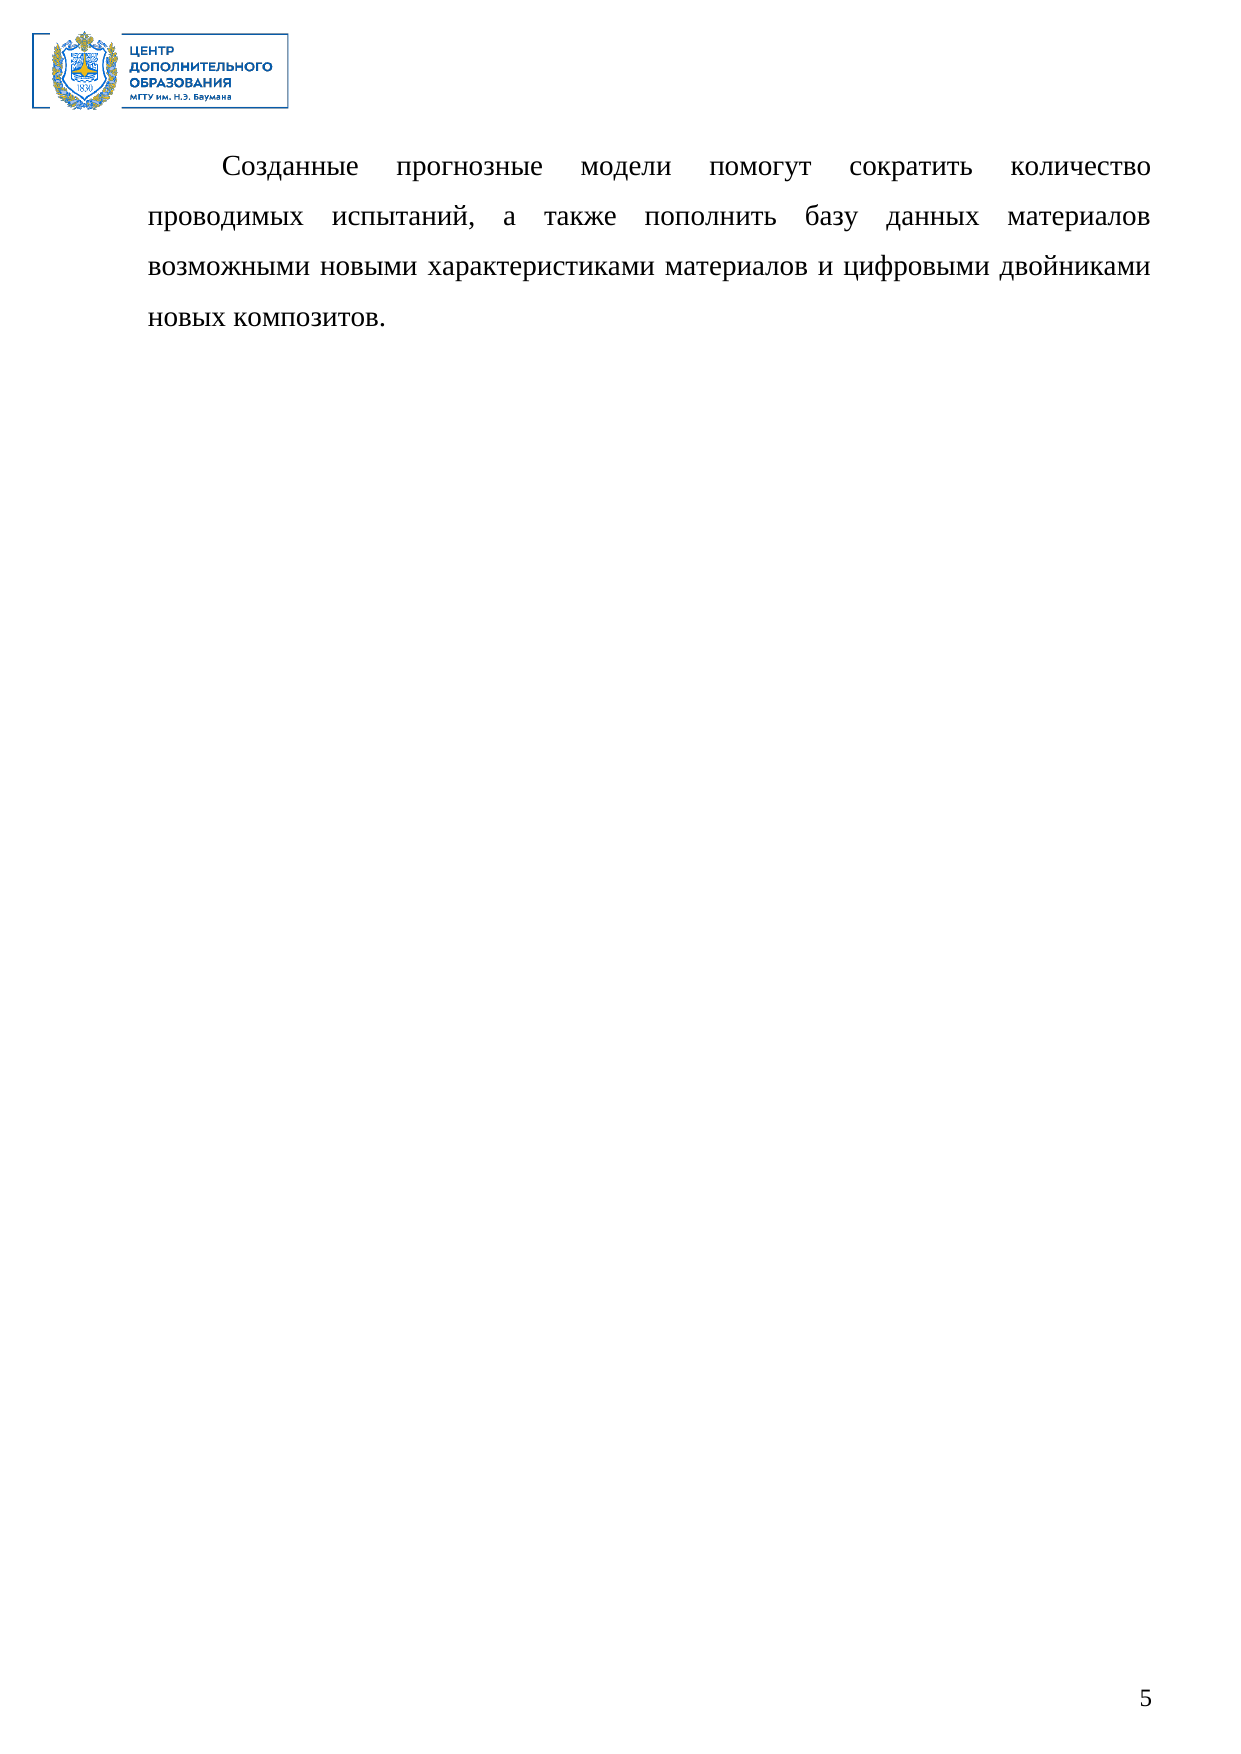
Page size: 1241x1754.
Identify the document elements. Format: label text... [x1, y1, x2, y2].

picture [32, 31, 289, 110]
text Созданные прогнозные модели помогут сократить количество проводимых испытаний, а также пополнить базу данных материалов возможными новыми характеристиками материалов и цифровыми двойниками новых композитов. [148, 148, 1152, 332]
